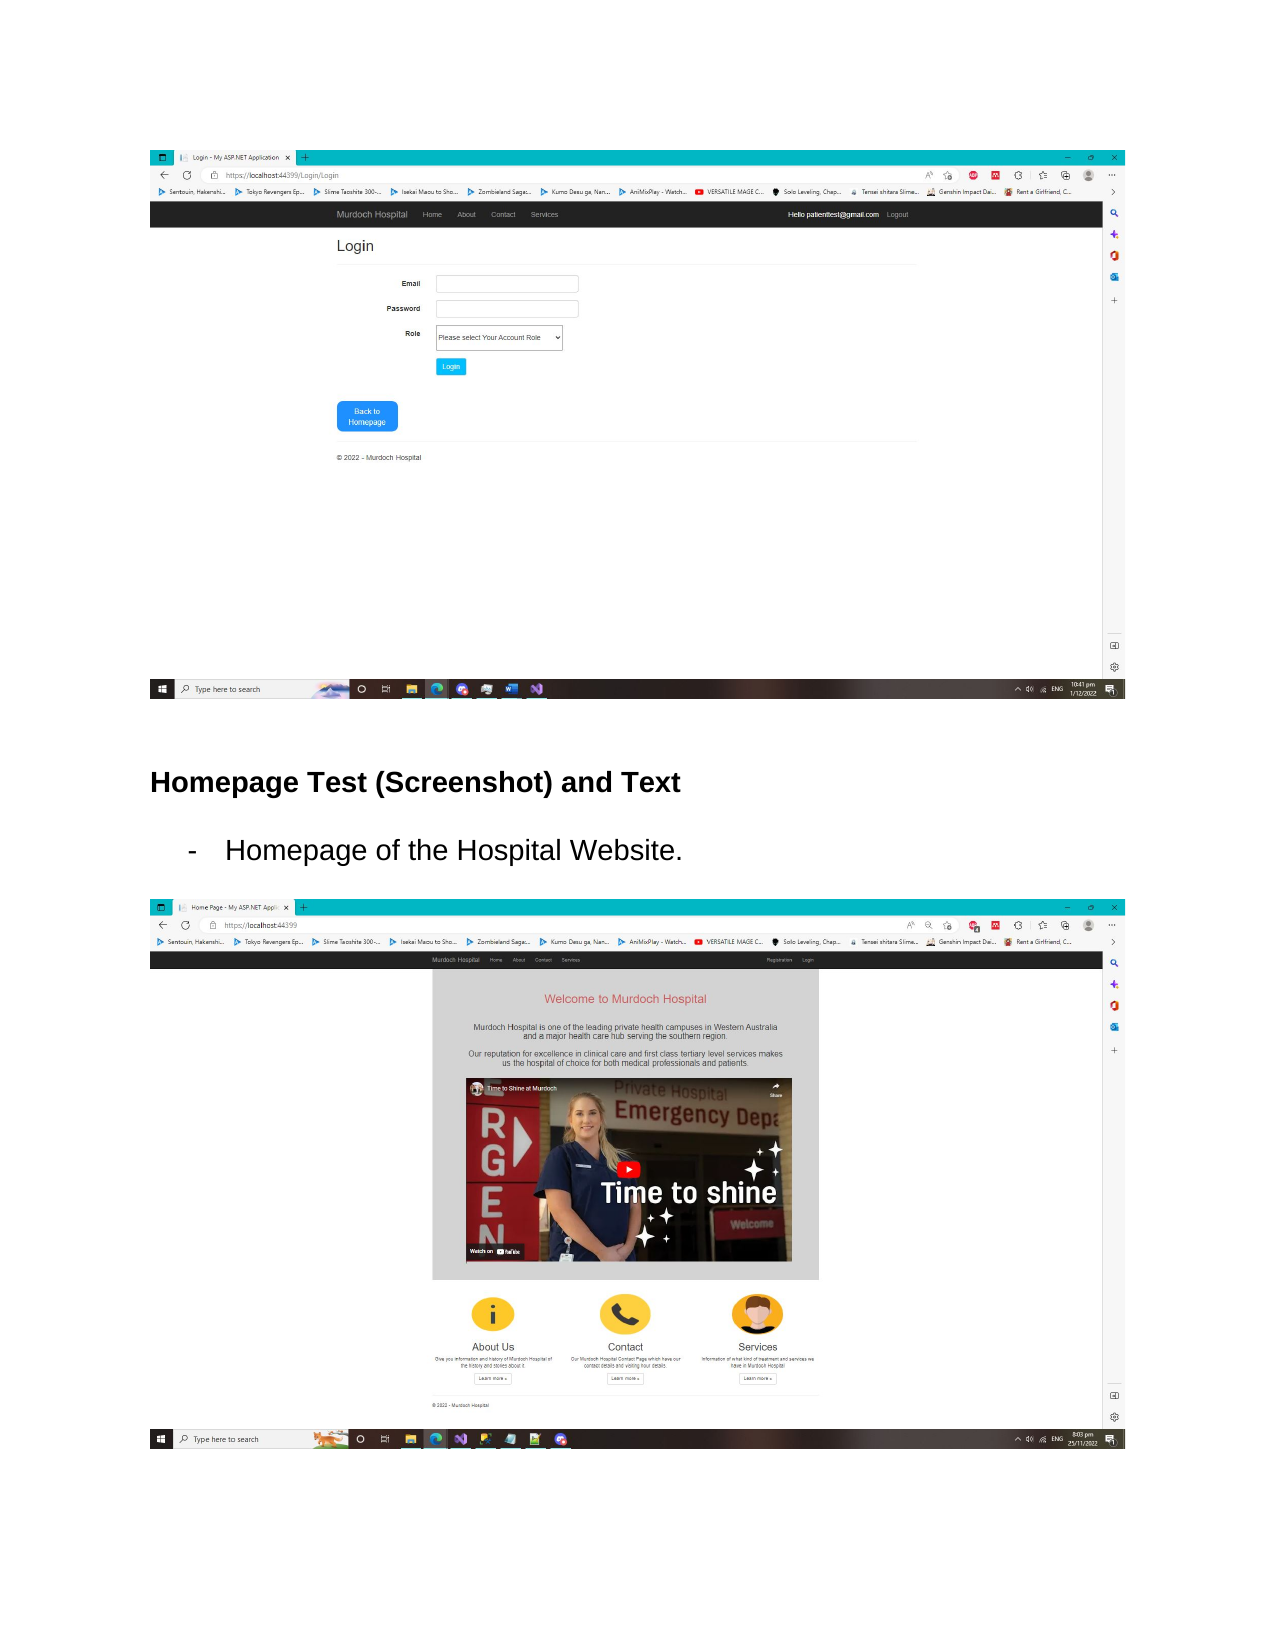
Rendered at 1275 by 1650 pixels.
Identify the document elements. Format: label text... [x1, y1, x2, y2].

picture [150, 150, 1125, 699]
text Homepage Test (Screenshot) and Text [150, 766, 1125, 799]
picture [150, 899, 1125, 1449]
list Homepage of the Hospital Website. [187, 833, 1125, 866]
